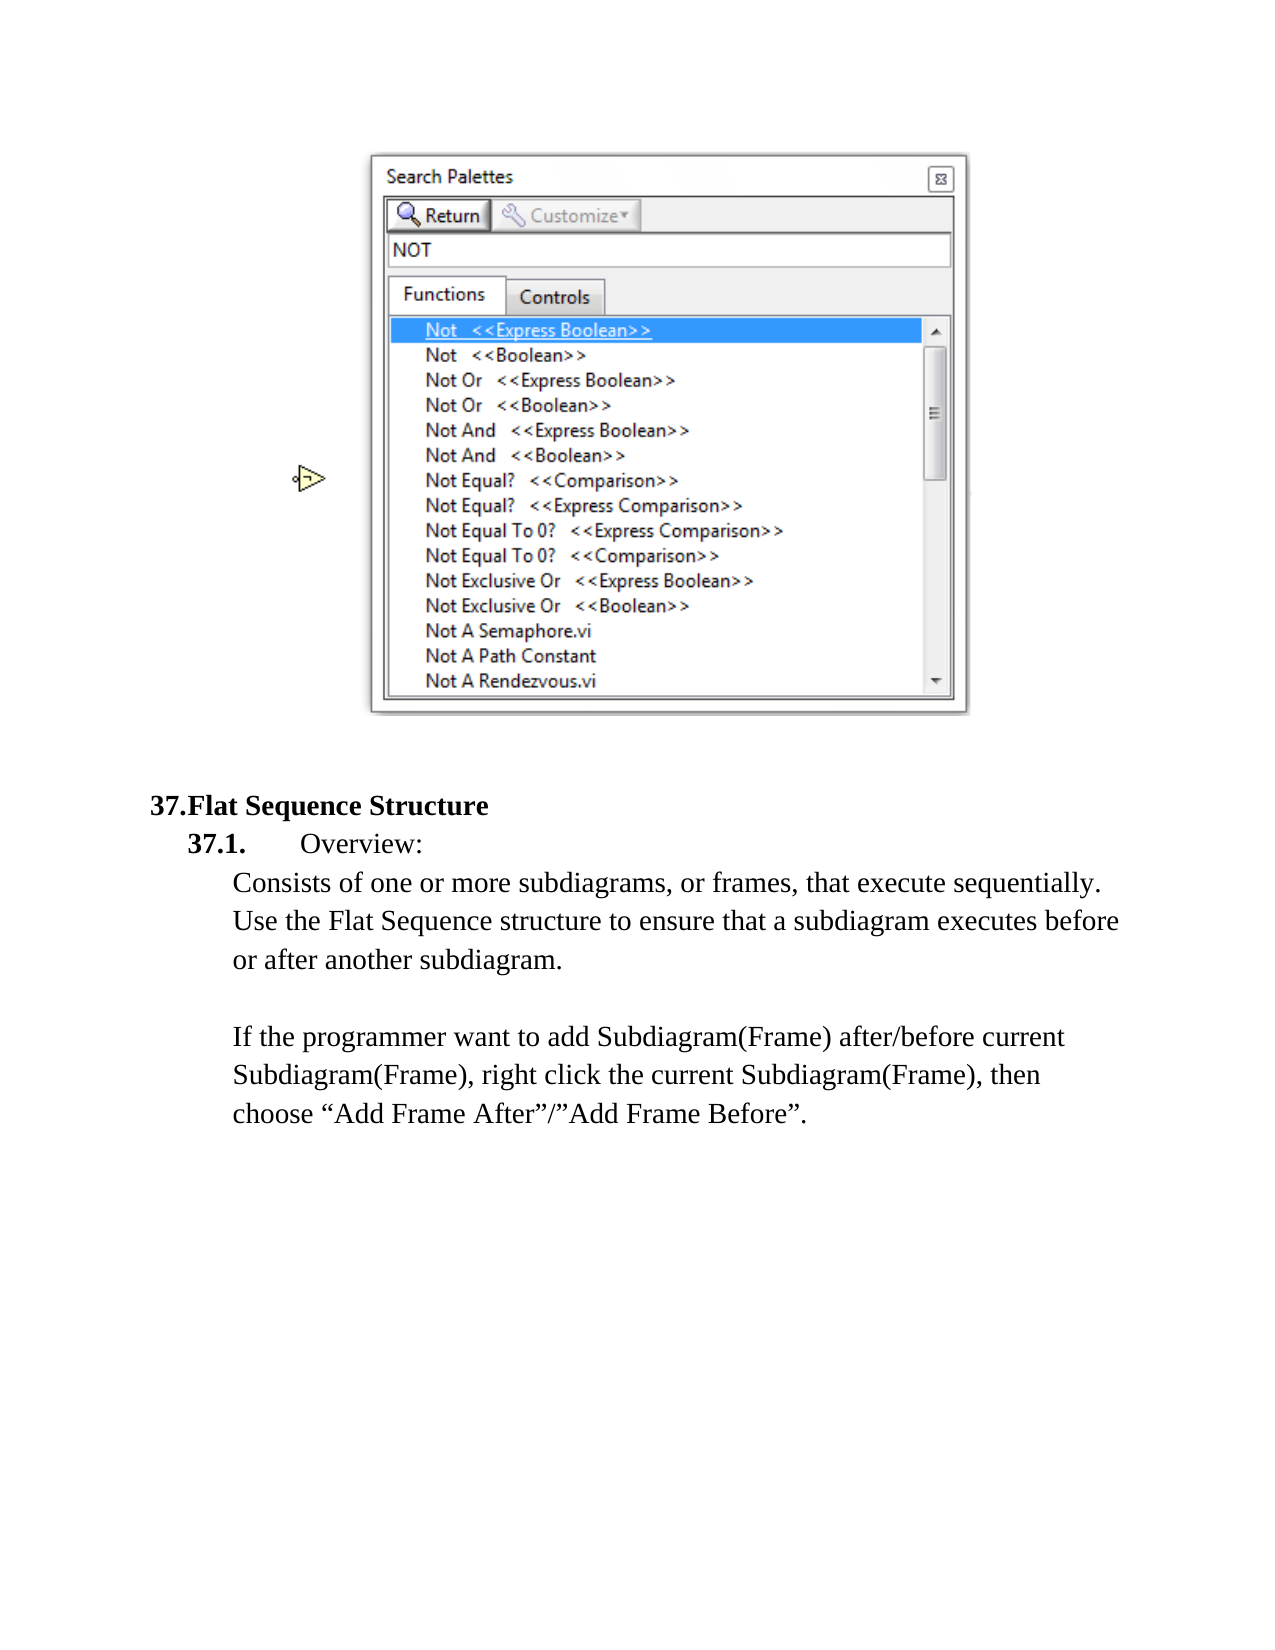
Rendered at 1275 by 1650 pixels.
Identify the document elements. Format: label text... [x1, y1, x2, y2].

list Flat Sequence Structure [150, 788, 1125, 821]
picture [277, 150, 972, 716]
list Overview: Consists of one or more subdiagrams, or frames, that execute sequentially. Use the Flat Sequence structure to ensure that a subdiagram executes before or after another subdiagram. [187, 826, 1125, 975]
list If the programmer want to add Subdiagram(Frame) after/before current Subdiagram(Frame), right click the current Subdiagram(Frame), then choose “Add Frame After”/”Add Frame Before”. [232, 980, 1125, 1129]
